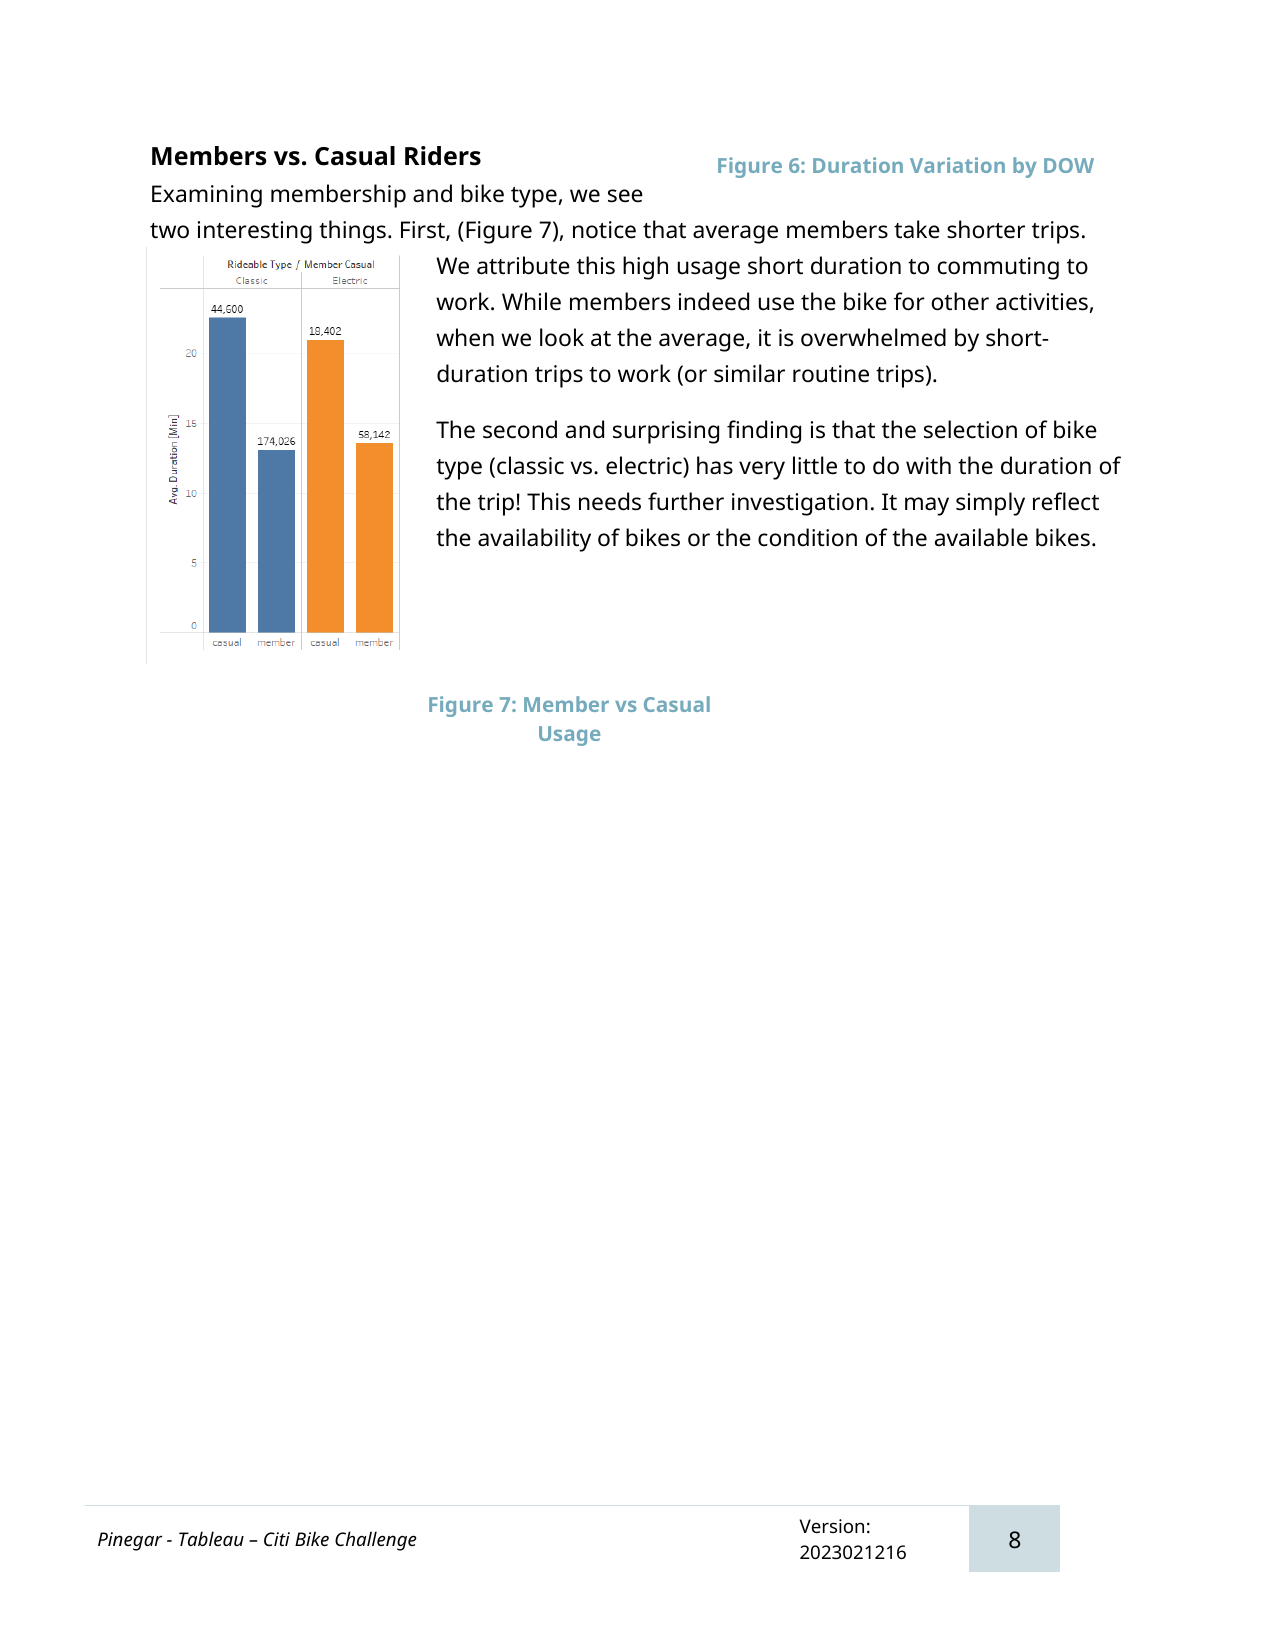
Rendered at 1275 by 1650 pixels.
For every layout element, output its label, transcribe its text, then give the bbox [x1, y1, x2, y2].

subtitle Members vs. Casual Riders [150, 139, 1125, 173]
picture [146, 247, 418, 664]
text The second and surprising finding is that the selection of bike type (classic vs. electric) has very little to do with the duration of the trip! This needs further investigation. It may simply reflect the availability of bikes or the condition of the available bikes. [418, 414, 1125, 553]
text Examining membership and bike type, we see two interesting things. First, (Figure 7), notice that average members take shorter trips. We attribute this high usage short duration to commuting to work. While members indeed use the bike for other activities, when we look at the average, it is overwhelmed by short-duration trips to work (or similar routine trips). [150, 178, 1125, 389]
